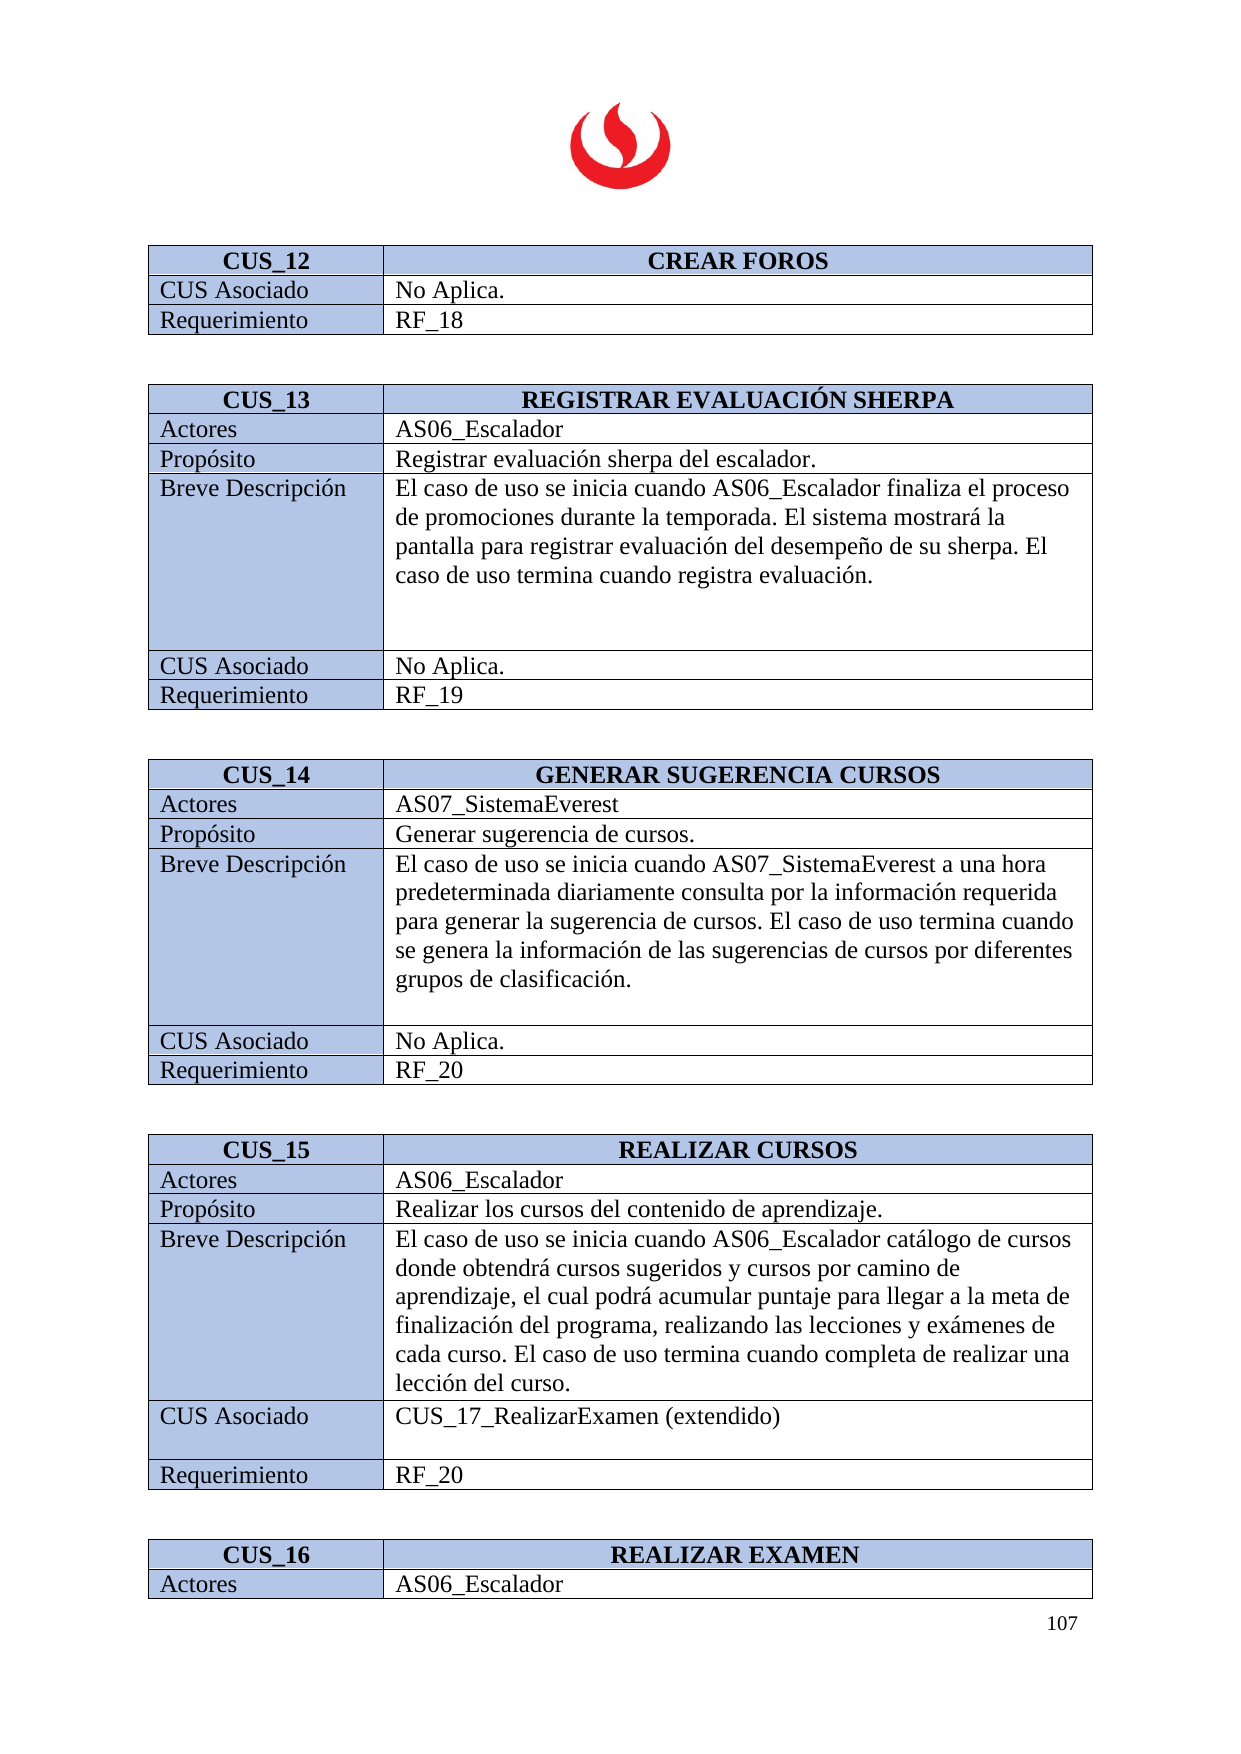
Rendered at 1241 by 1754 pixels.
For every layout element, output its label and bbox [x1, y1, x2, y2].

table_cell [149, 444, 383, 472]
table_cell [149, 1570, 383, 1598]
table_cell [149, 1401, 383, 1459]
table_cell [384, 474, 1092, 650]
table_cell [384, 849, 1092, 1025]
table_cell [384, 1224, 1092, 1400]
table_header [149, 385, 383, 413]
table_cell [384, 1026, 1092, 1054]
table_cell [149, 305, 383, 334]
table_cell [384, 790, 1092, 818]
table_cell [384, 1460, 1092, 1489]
picture [497, 70, 744, 221]
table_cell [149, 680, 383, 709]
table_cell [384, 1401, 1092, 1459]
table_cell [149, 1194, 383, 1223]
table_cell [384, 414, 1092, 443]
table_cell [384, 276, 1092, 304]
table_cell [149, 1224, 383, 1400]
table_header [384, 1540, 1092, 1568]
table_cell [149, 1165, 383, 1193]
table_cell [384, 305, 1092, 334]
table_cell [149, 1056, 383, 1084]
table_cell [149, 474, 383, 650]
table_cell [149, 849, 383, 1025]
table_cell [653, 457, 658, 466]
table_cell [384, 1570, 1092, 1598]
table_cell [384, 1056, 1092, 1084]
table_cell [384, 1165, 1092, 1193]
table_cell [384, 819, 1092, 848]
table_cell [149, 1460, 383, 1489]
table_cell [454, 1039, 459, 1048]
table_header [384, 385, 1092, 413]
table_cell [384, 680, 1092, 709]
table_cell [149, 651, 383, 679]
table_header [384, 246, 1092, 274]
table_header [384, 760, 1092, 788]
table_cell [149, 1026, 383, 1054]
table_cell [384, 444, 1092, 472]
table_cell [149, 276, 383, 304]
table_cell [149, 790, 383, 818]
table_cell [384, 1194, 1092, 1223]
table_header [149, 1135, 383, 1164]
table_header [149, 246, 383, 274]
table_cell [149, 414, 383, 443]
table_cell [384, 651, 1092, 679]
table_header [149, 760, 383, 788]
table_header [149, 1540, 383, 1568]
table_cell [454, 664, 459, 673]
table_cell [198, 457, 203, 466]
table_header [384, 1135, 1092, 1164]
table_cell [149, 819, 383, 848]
